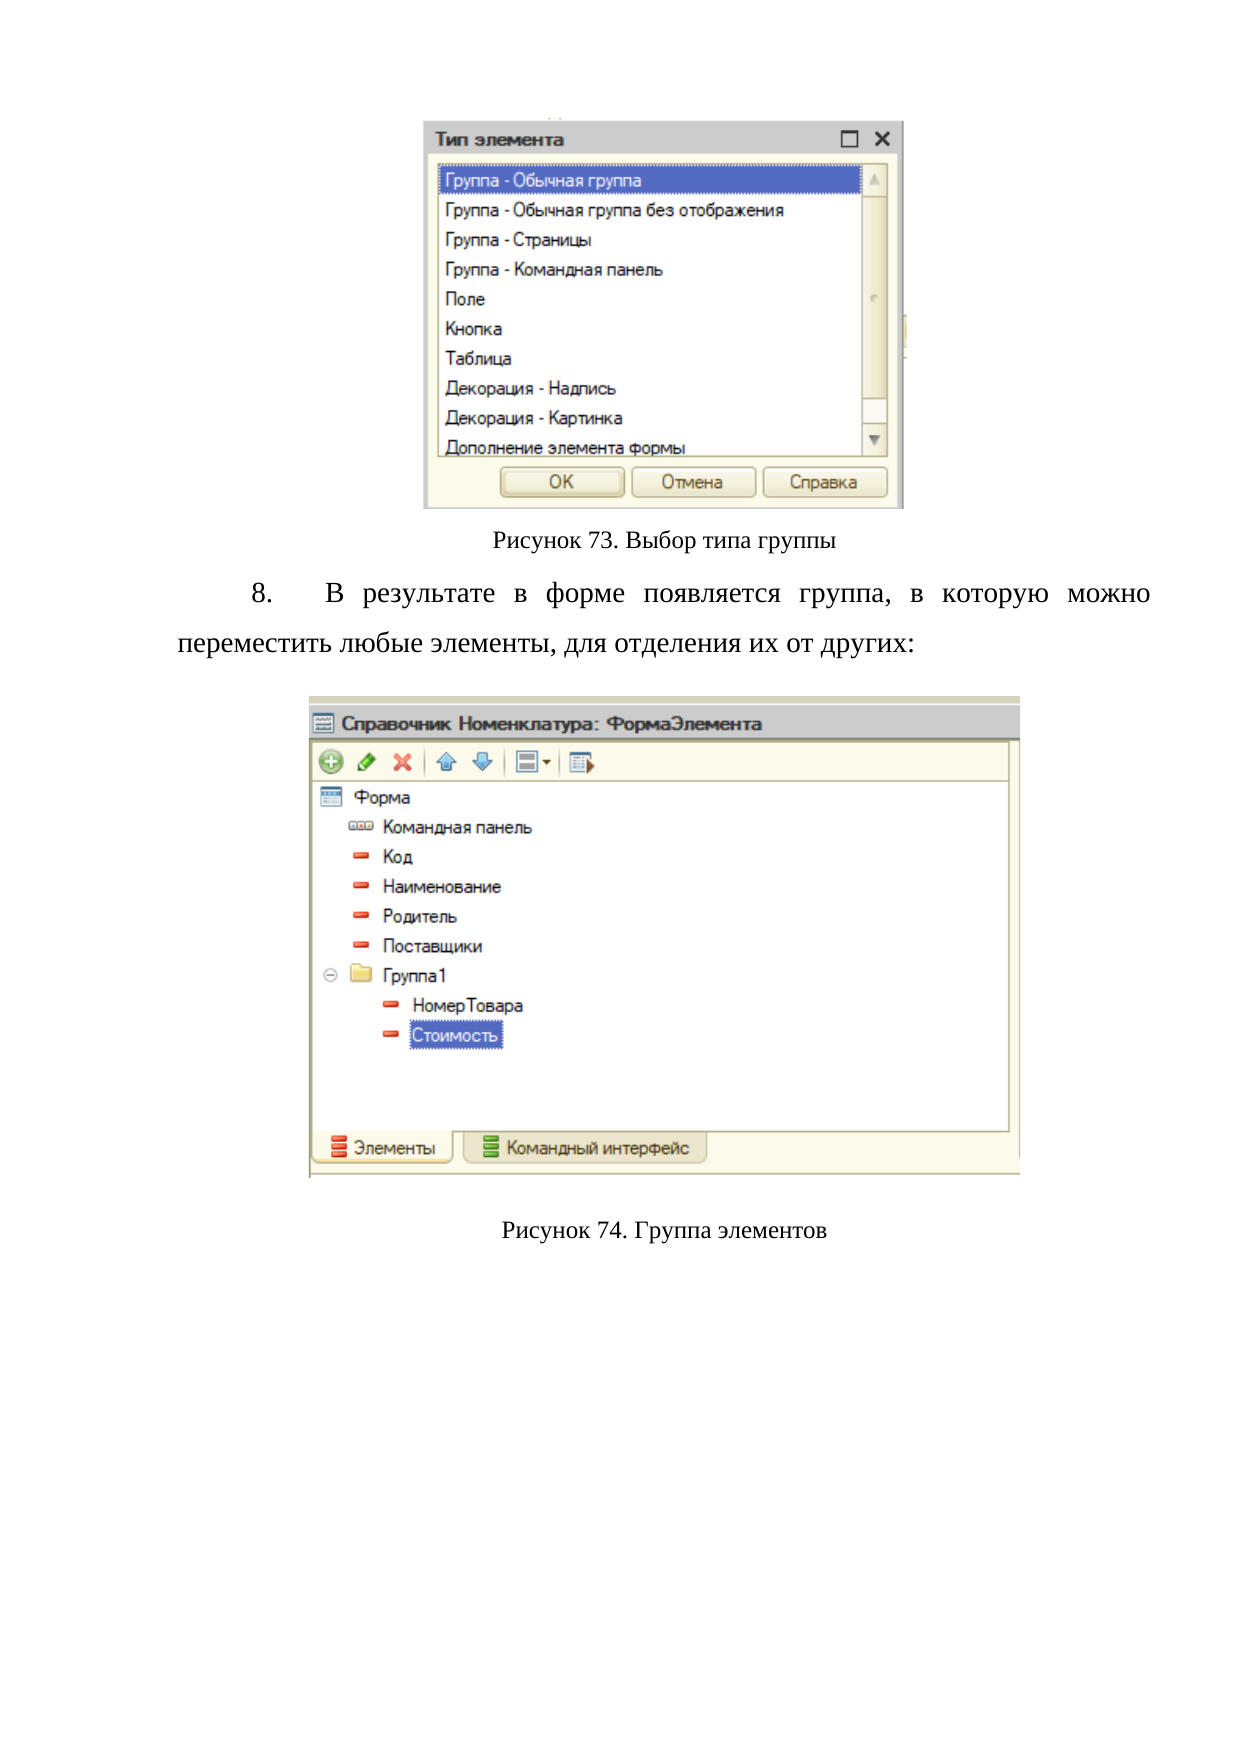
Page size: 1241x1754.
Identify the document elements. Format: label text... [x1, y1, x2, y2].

picture [308, 696, 1021, 1178]
list В результате в форме появляется группа, в которую можно переместить любые элементы, для отделения их от других: [177, 575, 1152, 659]
picture [422, 118, 907, 509]
text Рисунок 74. Группа элементов [177, 1216, 1152, 1244]
text Рисунок 73. Выбор типа группы [177, 526, 1152, 554]
